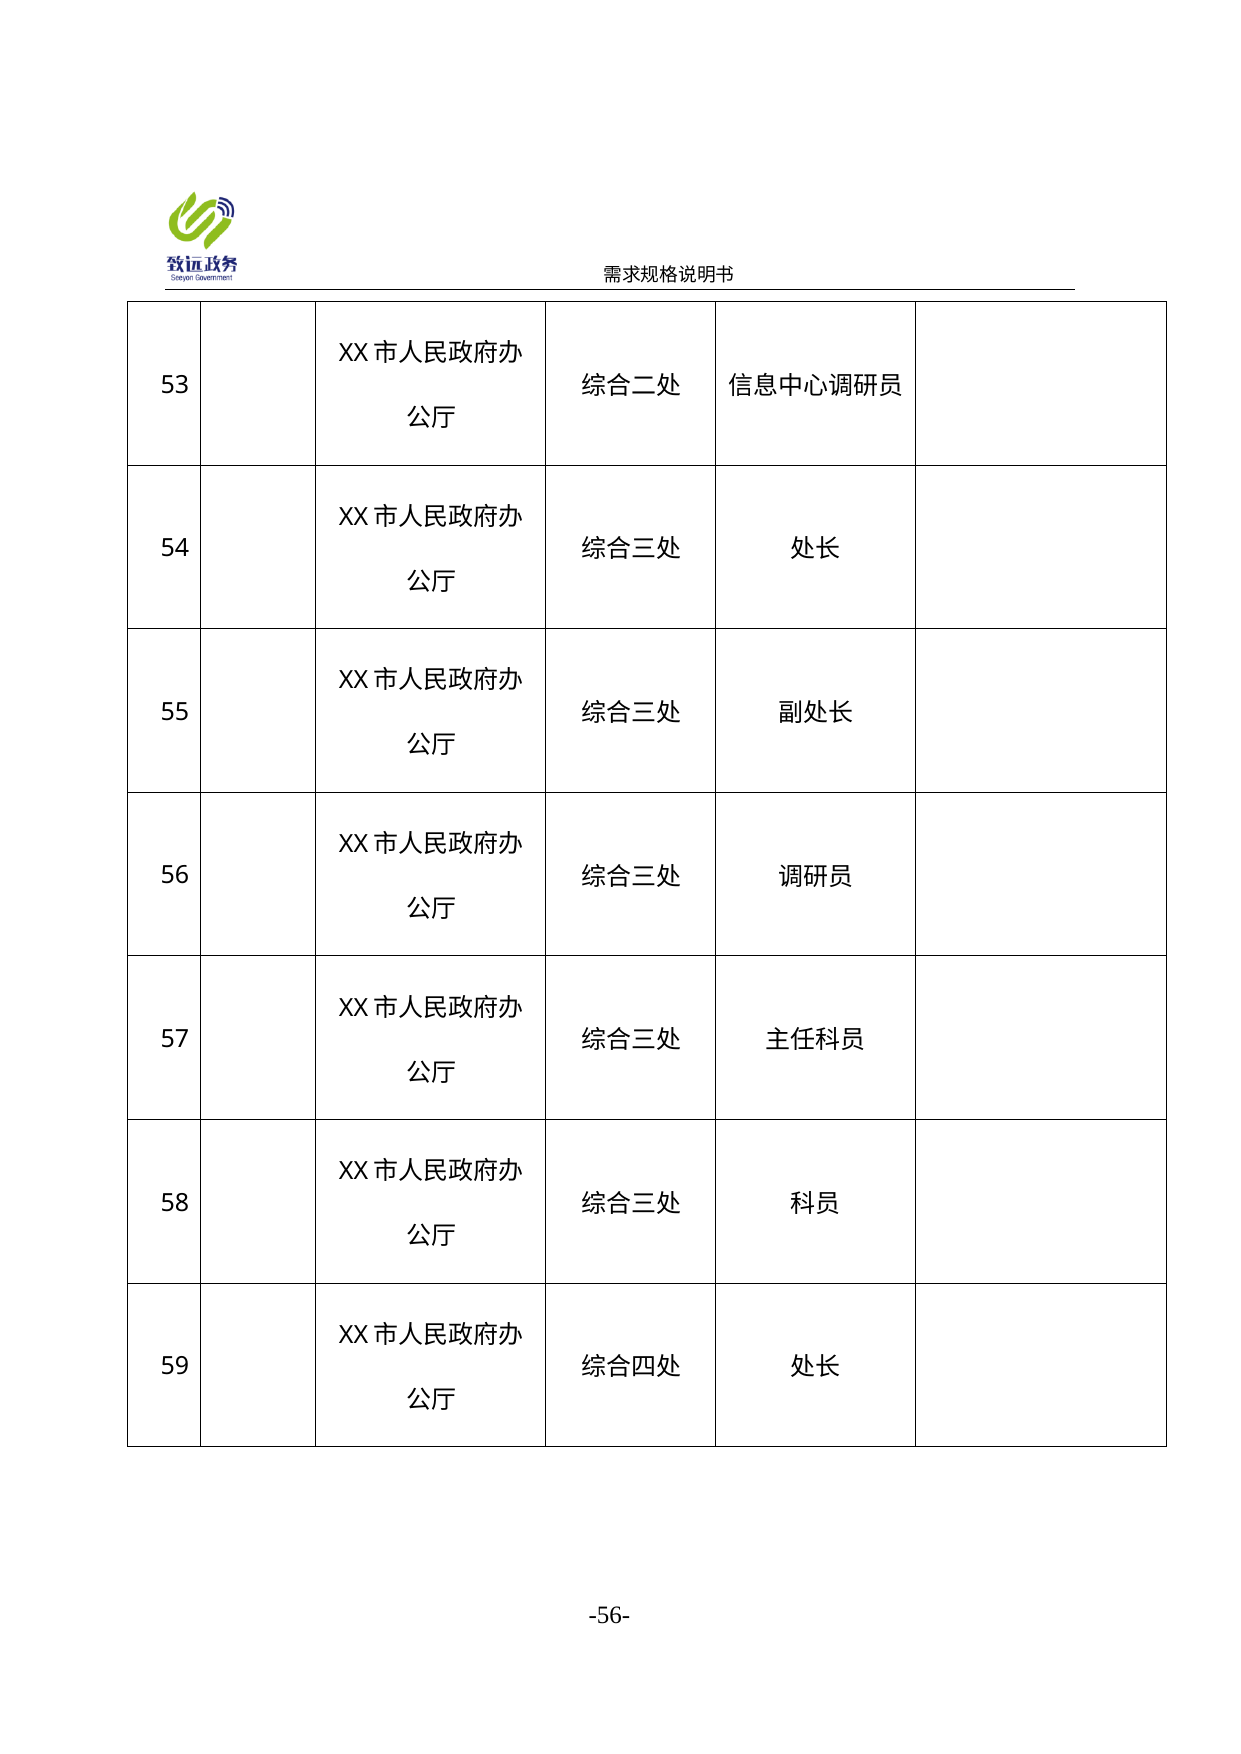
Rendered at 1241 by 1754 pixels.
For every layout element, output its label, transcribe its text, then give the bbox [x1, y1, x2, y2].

table_cell [916, 302, 1166, 465]
table_cell 56 [128, 793, 200, 955]
table_cell XX市人民政府办公厅 [316, 1120, 545, 1282]
table_cell XX市人民政府办公厅 [316, 1284, 545, 1446]
table_cell [916, 629, 1166, 792]
table_cell [201, 466, 315, 628]
table_cell [916, 1284, 1166, 1446]
table_cell XX市人民政府办公厅 [316, 629, 545, 792]
table_cell 54 [128, 466, 200, 628]
table_cell 57 [128, 956, 200, 1119]
table_cell 科员 [716, 1120, 915, 1282]
table_cell [201, 629, 315, 792]
table_cell [916, 466, 1166, 628]
table_cell [916, 1120, 1166, 1282]
table_cell 综合三处 [546, 956, 715, 1119]
table_cell 副处长 [716, 629, 915, 792]
picture [165, 190, 238, 282]
table_cell 处长 [716, 466, 915, 628]
table_cell [201, 956, 315, 1119]
table_cell XX市人民政府办公厅 [316, 466, 545, 628]
table_cell 综合四处 [546, 1284, 715, 1446]
table_cell 综合三处 [546, 629, 715, 792]
table_cell 综合三处 [546, 793, 715, 955]
table_cell [201, 1120, 315, 1282]
table_cell 信息中心调研员 [716, 302, 915, 465]
table_cell 综合三处 [546, 1120, 715, 1282]
table_cell [201, 302, 315, 465]
table_cell XX市人民政府办公厅 [316, 793, 545, 955]
table_cell 主任科员 [716, 956, 915, 1119]
table_cell 55 [128, 629, 200, 792]
table_cell 58 [128, 1120, 200, 1282]
table_cell XX市人民政府办公厅 [316, 956, 545, 1119]
table_cell 处长 [716, 1284, 915, 1446]
table_cell [201, 1284, 315, 1446]
table_cell 综合三处 [546, 466, 715, 628]
table_cell [916, 793, 1166, 955]
table_cell [201, 793, 315, 955]
table_cell XX市人民政府办公厅 [316, 302, 545, 465]
table_cell [916, 956, 1166, 1119]
table_cell 综合二处 [546, 302, 715, 465]
table_cell 59 [128, 1284, 200, 1446]
table_cell 53 [128, 302, 200, 465]
table_cell 调研员 [716, 793, 915, 955]
